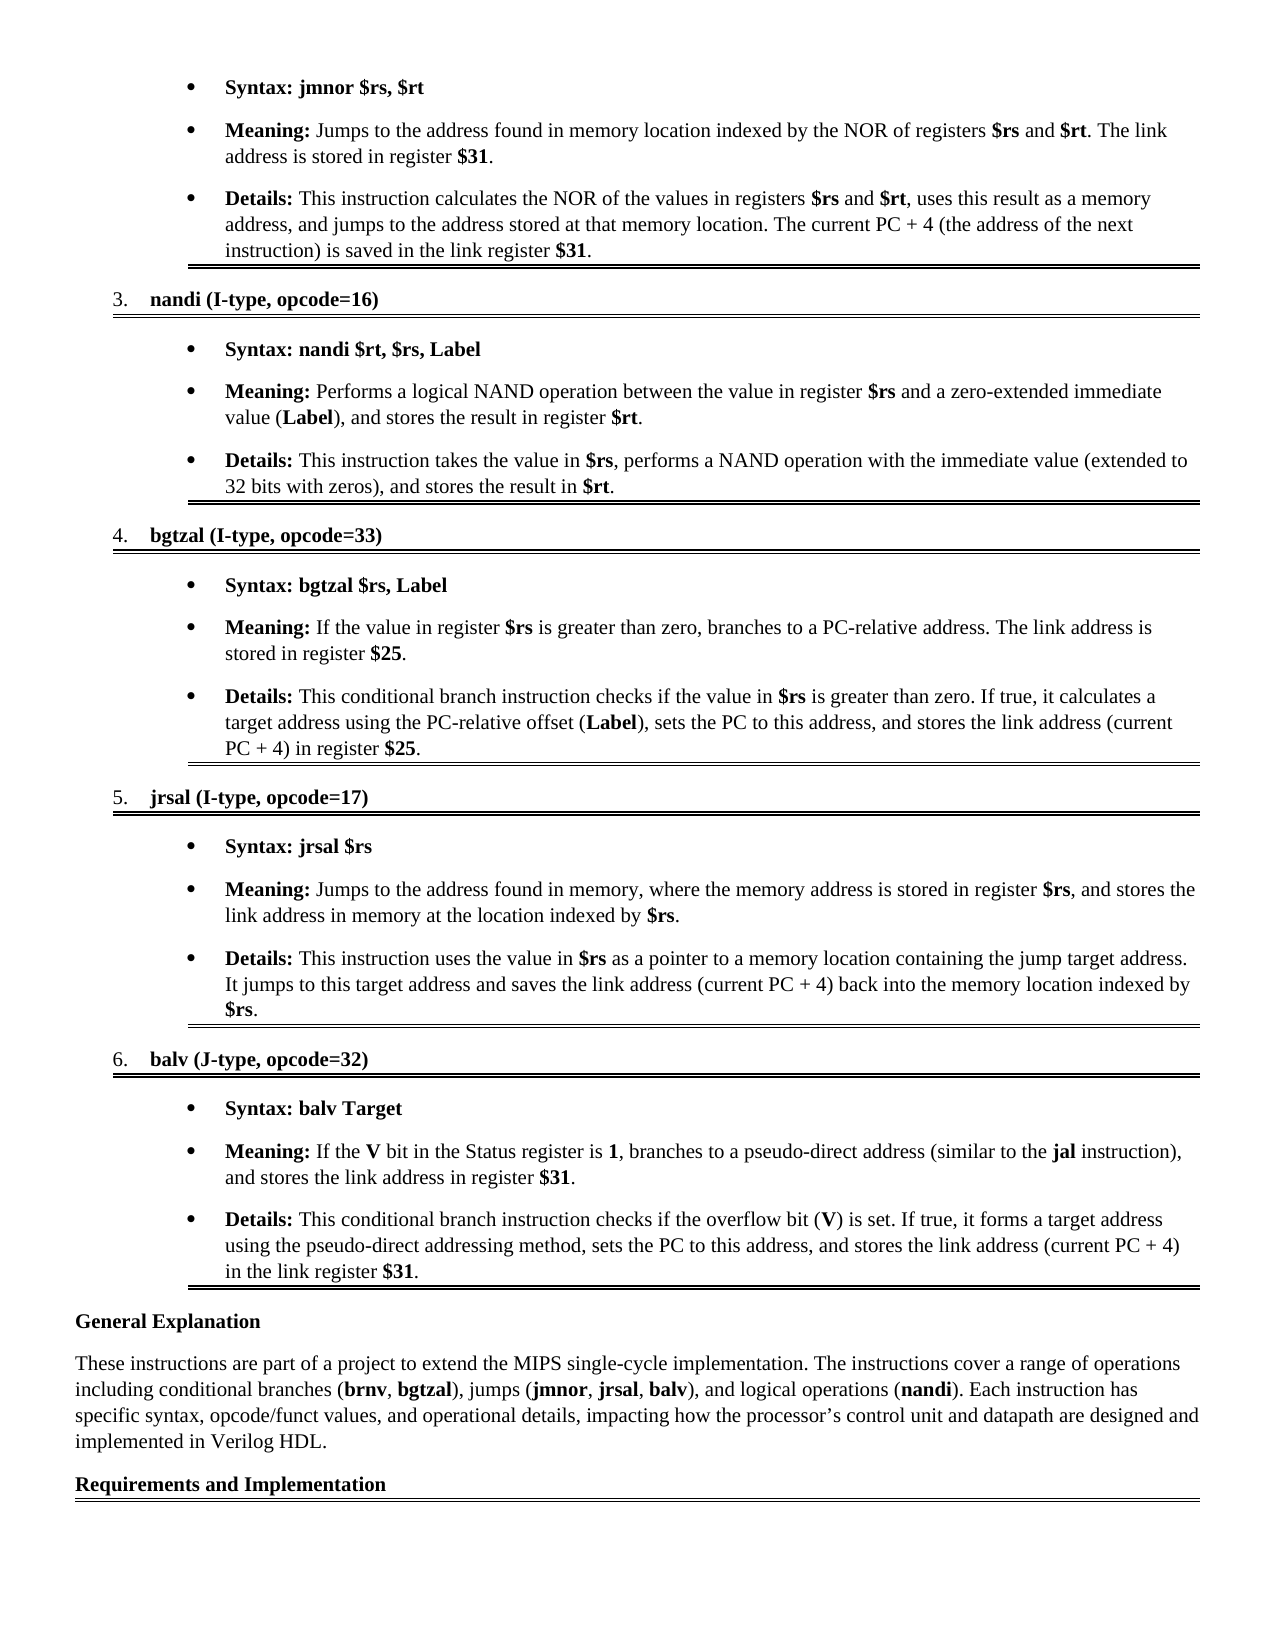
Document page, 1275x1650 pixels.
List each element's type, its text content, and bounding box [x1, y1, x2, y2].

text General Explanation [75, 1308, 1200, 1333]
text Requirements and Implementation [75, 1472, 1200, 1498]
list nandi (I-type, opcode=16) [112, 287, 1200, 318]
list Meaning: Performs a logical NAND operation between the value in register $rs and a zero-extended immediate value (Label), and stores the result in register $rt. [187, 379, 1200, 429]
list Details: This instruction takes the value in $rs, performs a NAND operation with the immediate value (extended to 32 bits with zeros), and stores the result in $rt. [187, 448, 1200, 505]
list Details: This conditional branch instruction checks if the overflow bit (V) is set. If true, it forms a target address using the pseudo-direct addressing method, sets the PC to this address, and stores the link address (current PC + 4) in the link register $31. [187, 1207, 1200, 1290]
list Syntax: jmnor $rs, $rt [187, 75, 1200, 99]
list Meaning: Jumps to the address found in memory location indexed by the NOR of registers $rs and $rt. The link address is stored in register $31. [187, 118, 1200, 168]
list Meaning: If the V bit in the Status register is 1, branches to a pseudo-direct address (similar to the jal instruction), and stores the link address in register $31. [187, 1139, 1200, 1189]
list jrsal (I-type, opcode=17) [112, 785, 1200, 816]
list Syntax: nandi $rt, $rs, Label [187, 337, 1200, 361]
list Syntax: jrsal $rs [187, 834, 1200, 858]
list Meaning: If the value in register $rs is greater than zero, branches to a PC-relative address. The link address is stored in register $25. [187, 615, 1200, 665]
list Syntax: bgtzal $rs, Label [187, 573, 1200, 597]
list Details: This instruction calculates the NOR of the values in registers $rs and $rt, uses this result as a memory address, and jumps to the address stored at that memory location. The current PC + 4 (the address of the next instruction) is saved in the link register $31. [187, 186, 1200, 269]
list Meaning: Jumps to the address found in memory, where the memory address is stored in register $rs, and stores the link address in memory at the location indexed by $rs. [187, 877, 1200, 927]
list Details: This instruction uses the value in $rs as a pointer to a memory location containing the jump target address. It jumps to this target address and saves the link address (current PC + 4) back into the memory location indexed by $rs. [187, 946, 1200, 1028]
list bgtzal (I-type, opcode=33) [112, 523, 1200, 554]
list balv (J-type, opcode=32) [112, 1047, 1200, 1078]
list Details: This conditional branch instruction checks if the value in $rs is greater than zero. If true, it calculates a target address using the PC-relative offset (Label), sets the PC to this address, and stores the link address (current PC + 4) in register $25. [187, 684, 1200, 766]
list Syntax: balv Target [187, 1096, 1200, 1120]
text These instructions are part of a project to extend the MIPS single-cycle implementation. The instructions cover a range of operations including conditional branches (brnv, bgtzal), jumps (jmnor, jrsal, balv), and logical operations (nandi). Each instruction has specific syntax, opcode/funct values, and operational details, impacting how the processor’s control unit and datapath are designed and implemented in Verilog HDL. [75, 1351, 1200, 1453]
